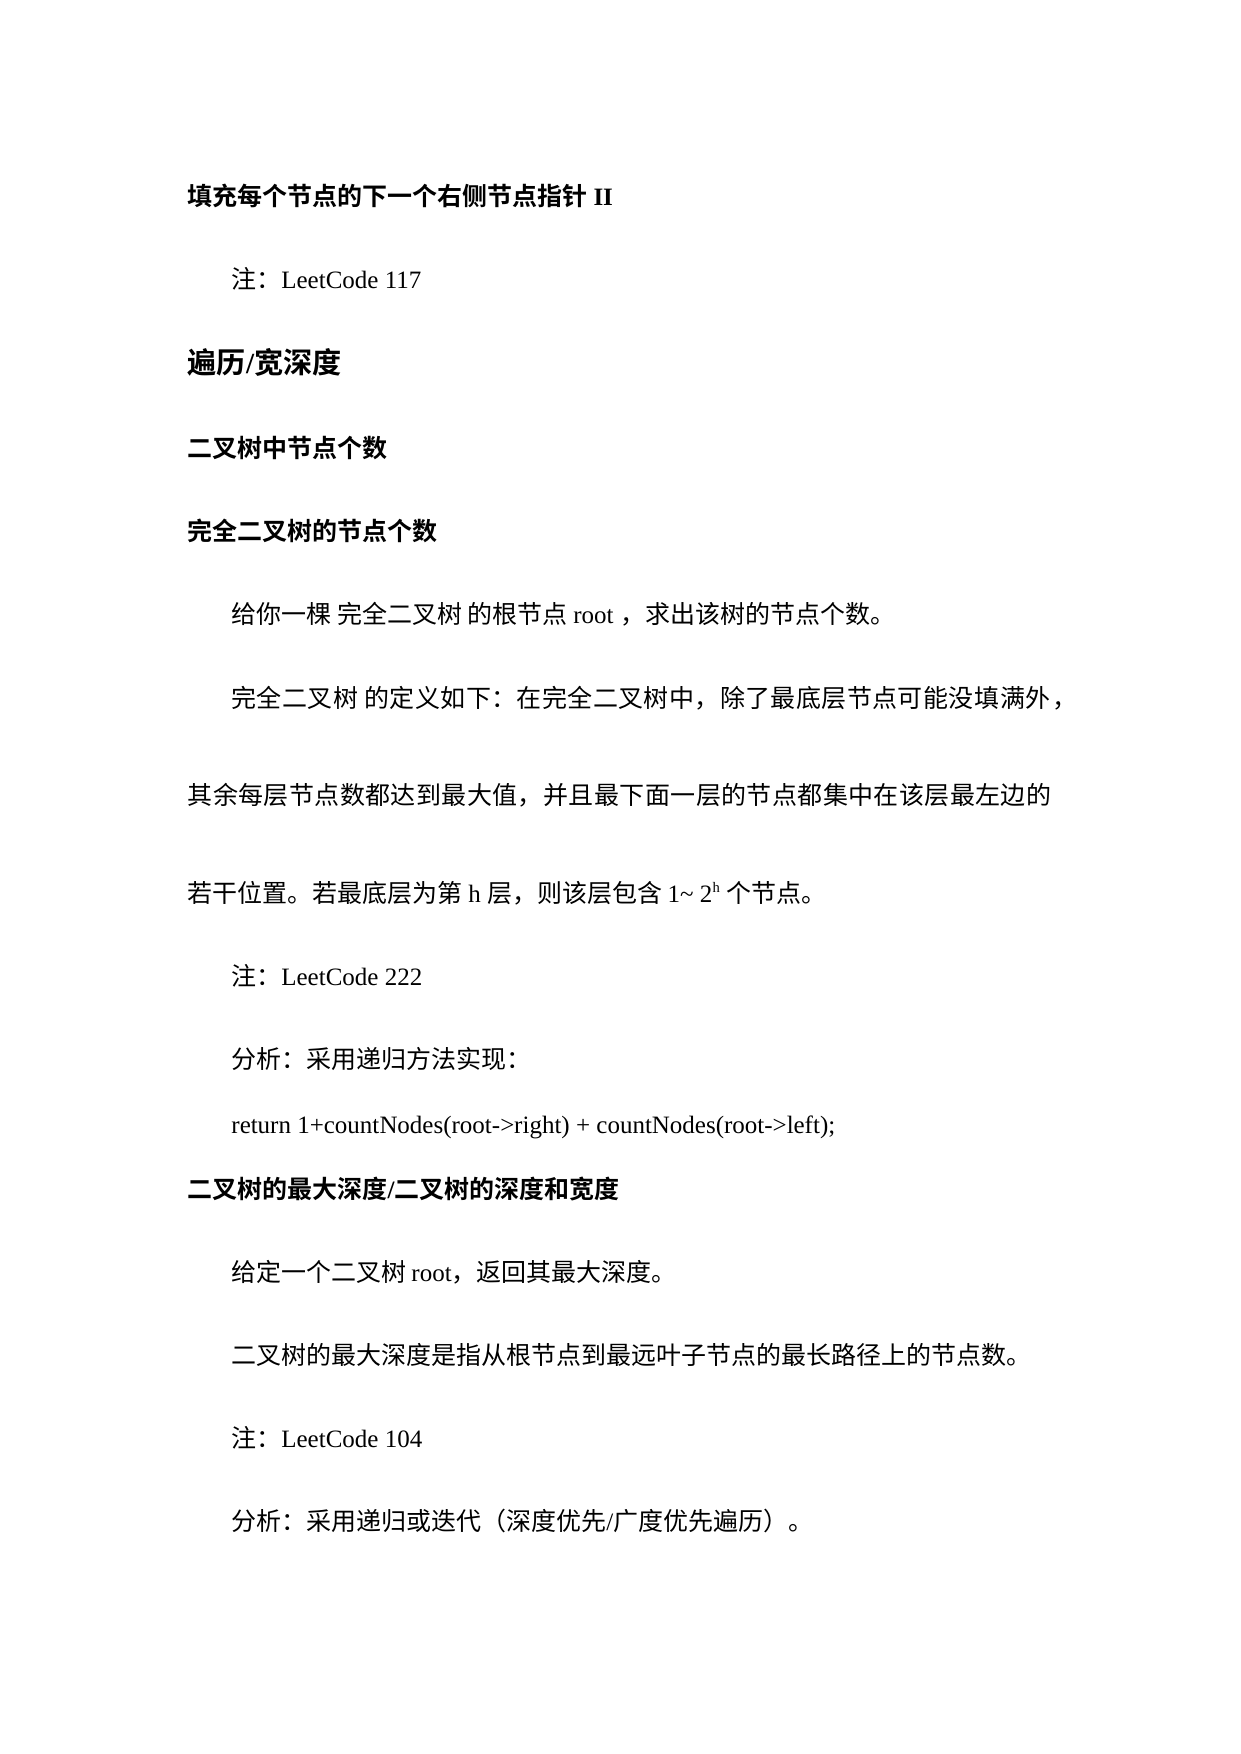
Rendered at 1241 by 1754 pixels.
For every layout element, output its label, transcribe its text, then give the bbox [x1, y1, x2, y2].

text return 1+countNodes(root->right) + countNodes(root->left); [187, 1108, 1053, 1141]
subtitle 二叉树的最大深度/二叉树的深度和宽度 [187, 1155, 1053, 1220]
text 给你一棵 完全二叉树 的根节点 root ，求出该树的节点个数。 [187, 581, 1053, 646]
subtitle 二叉树中节点个数 [187, 414, 1053, 479]
text 注：LeetCode 117 [187, 245, 1053, 310]
subtitle 完全二叉树的节点个数 [187, 497, 1053, 562]
subtitle 填充每个节点的下一个右侧节点指针 II [187, 162, 1053, 227]
subtitle 遍历/宽深度 [187, 328, 1053, 393]
text 完全二叉树 的定义如下：在完全二叉树中，除了最底层节点可能没填满外，其余每层节点数都达到最大值，并且最下面一层的节点都集中在该层最左边的若干位置。若最底层为第 h 层，则该层包含 1~ 2h 个节点。 [187, 664, 1053, 924]
text 分析：采用递归方法实现： [187, 1025, 1053, 1090]
text 给定一个二叉树root，返回其最大深度。 [187, 1238, 1053, 1303]
text 注：LeetCode 104 [187, 1404, 1053, 1469]
text 注：LeetCode 222 [187, 942, 1053, 1007]
text 分析：采用递归或迭代（深度优先/广度优先遍历）。 [187, 1487, 1053, 1552]
text 二叉树的最大深度是指从根节点到最远叶子节点的最长路径上的节点数。 [187, 1321, 1053, 1386]
